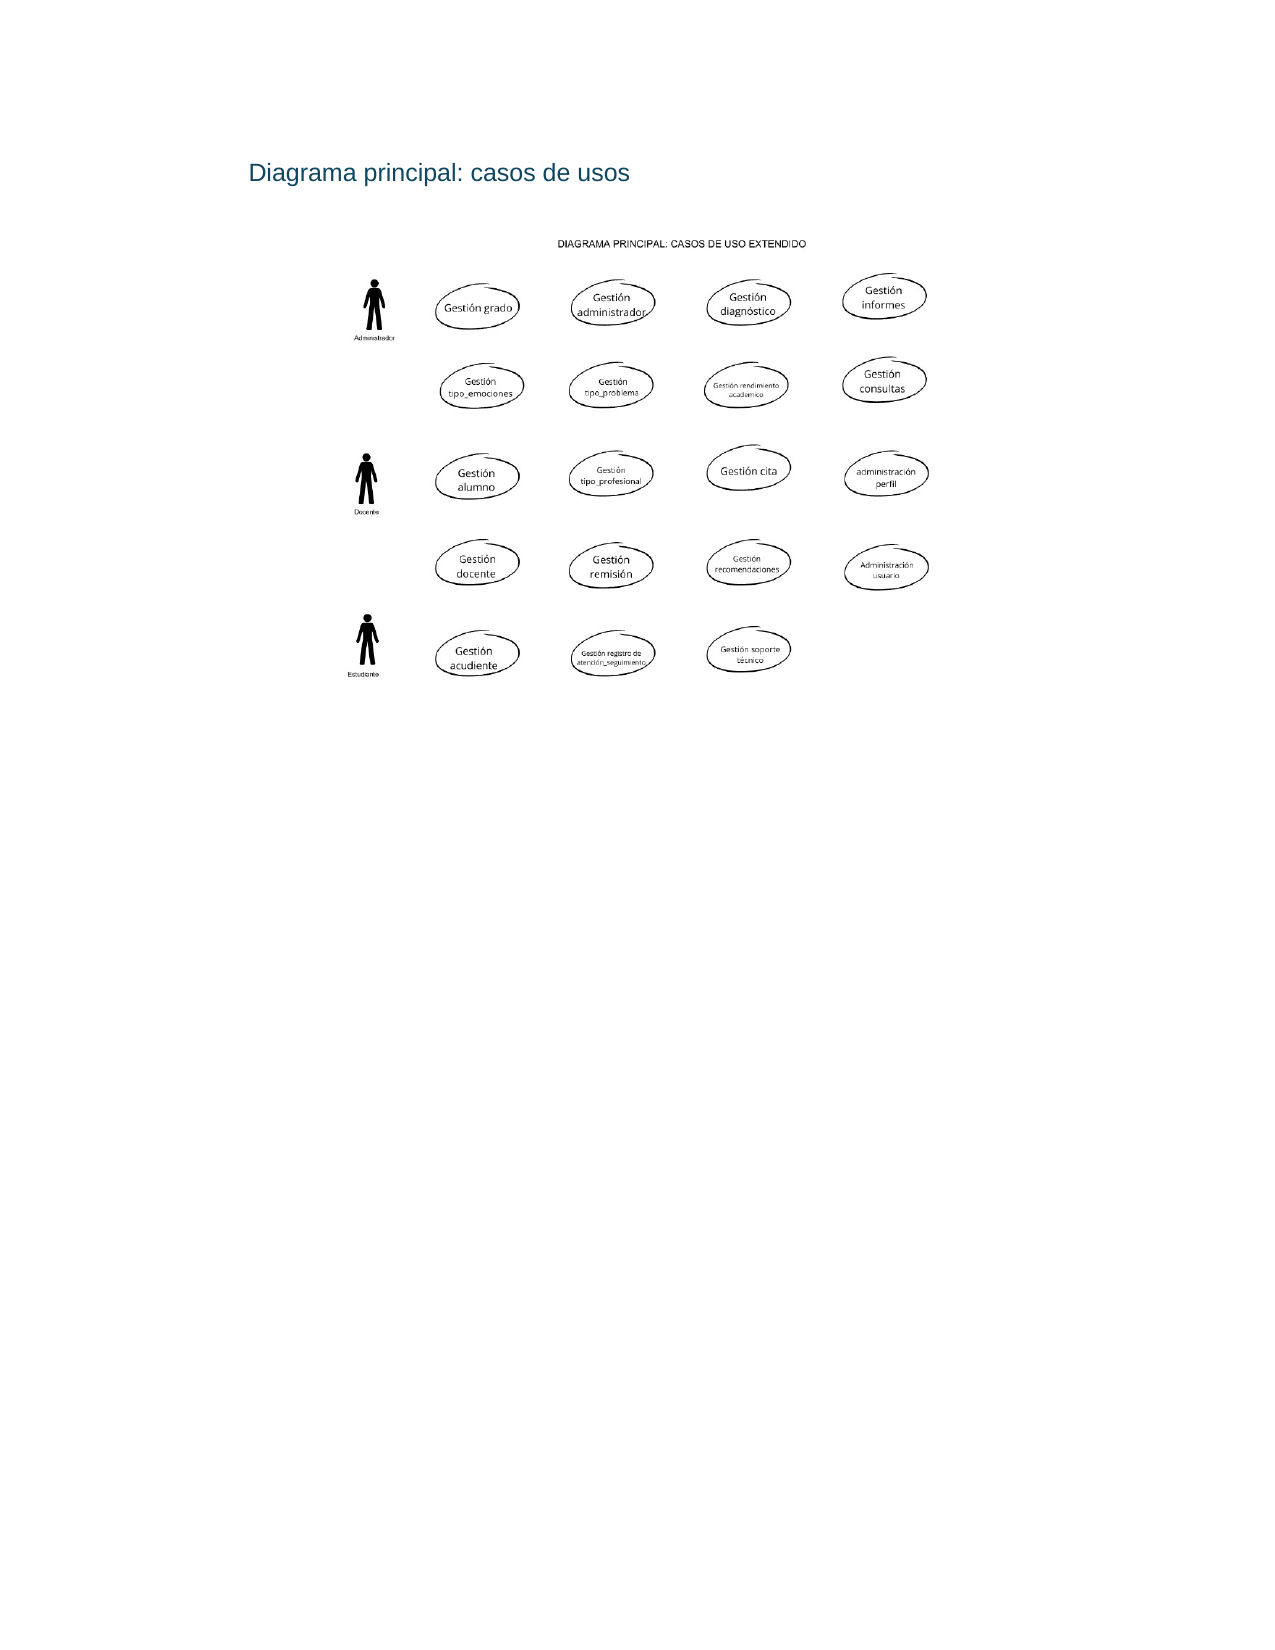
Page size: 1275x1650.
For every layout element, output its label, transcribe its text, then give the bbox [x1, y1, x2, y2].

picture [175, 198, 1101, 720]
subtitle Diagrama principal: casos de usos [176, 158, 703, 186]
